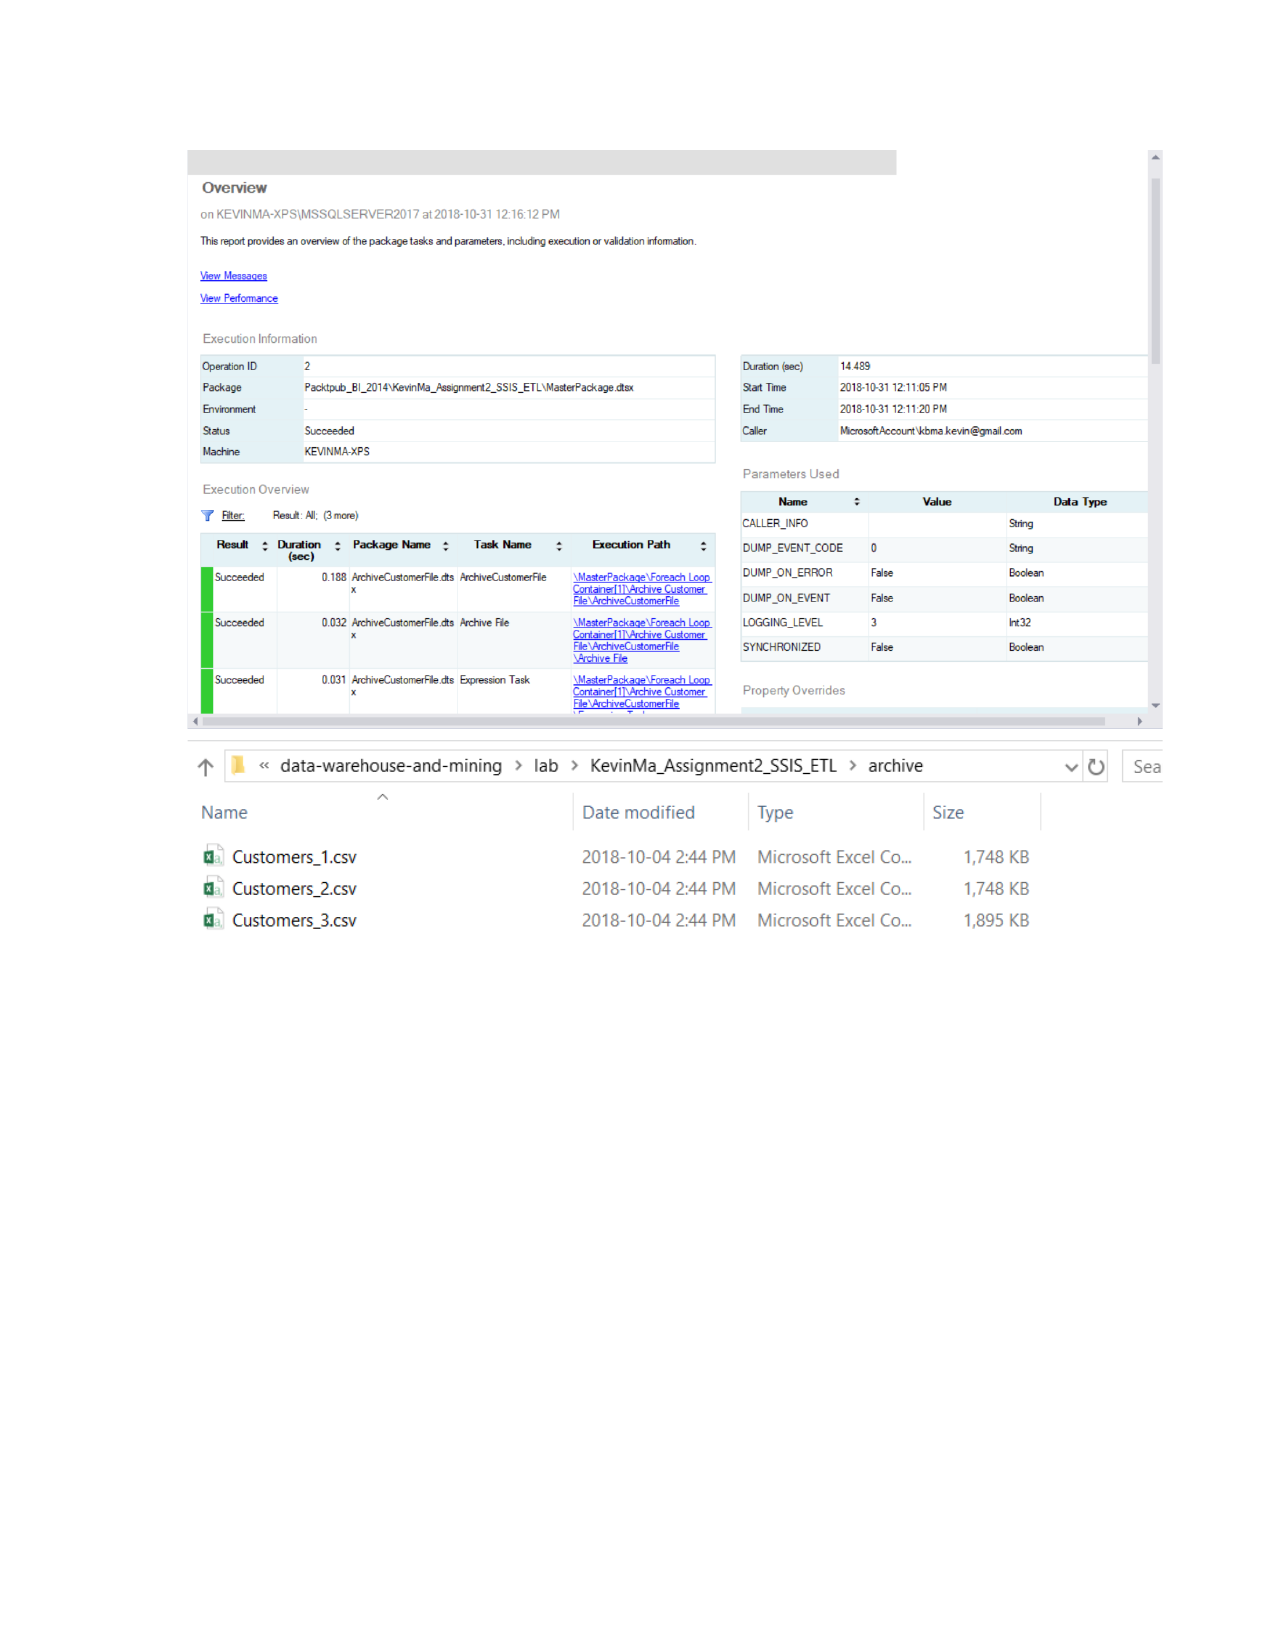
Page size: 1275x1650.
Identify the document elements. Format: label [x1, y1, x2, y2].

picture [187, 740, 1163, 1052]
picture [187, 150, 1163, 729]
